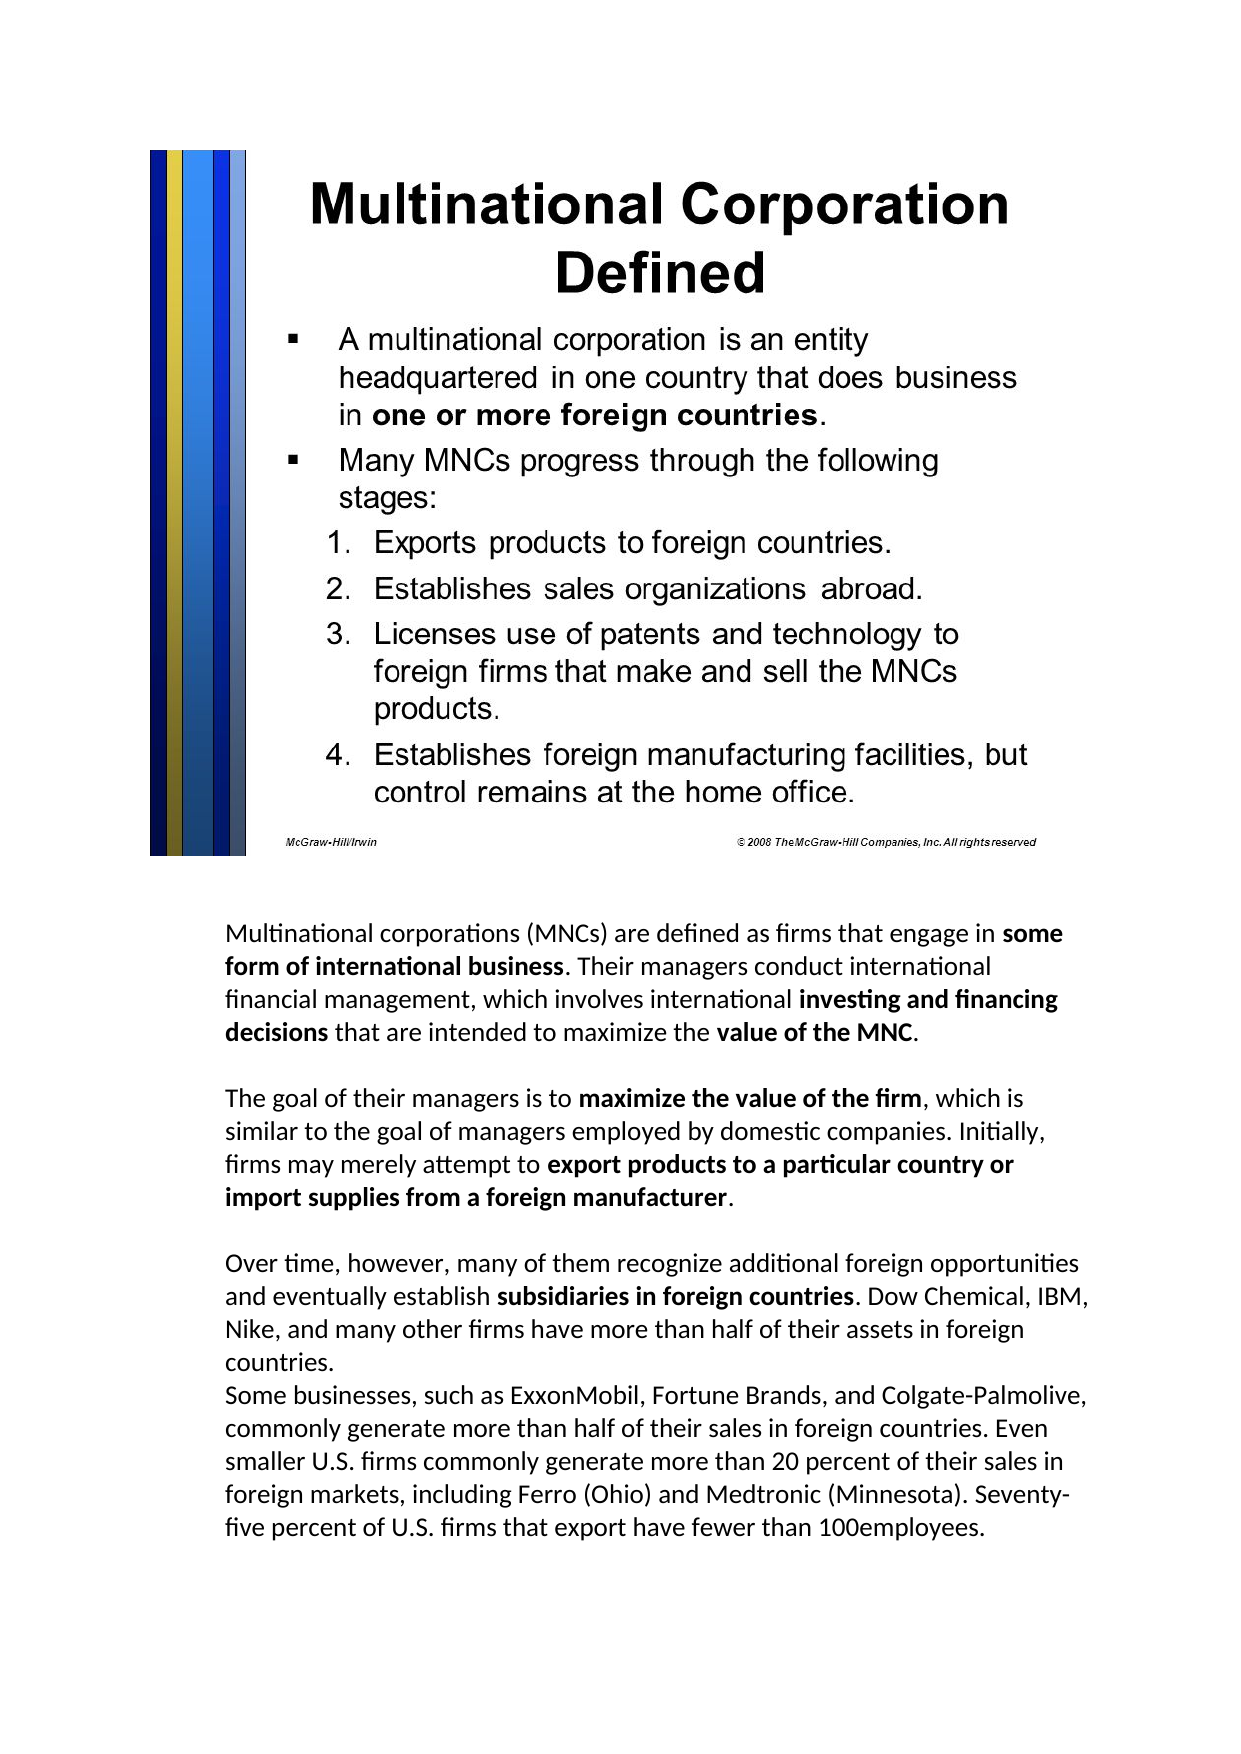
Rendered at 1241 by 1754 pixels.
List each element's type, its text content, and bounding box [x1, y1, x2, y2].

list Some businesses, such as ExxonMobil, Fortune Brands, and Colgate-Palmolive, commonly generate more than half of their sales in foreign countries. Even smaller U.S. firms commonly generate more than 20 percent of their sales in foreign markets, including Ferro (Ohio) and Medtronic (Minnesota). Seventy-five percent of U.S. firms that export have fewer than 100employees. [225, 1378, 1090, 1544]
picture [150, 150, 1091, 856]
list The goal of their managers is to maximize the value of the firm, which is similar to the goal of managers employed by domestic companies. Initially, firms may merely attempt to export products to a particular country or import supplies from a foreign manufacturer. [225, 1081, 1090, 1213]
list Over time, however, many of them recognize additional foreign opportunities and eventually establish subsidiaries in foreign countries. Dow Chemical, IBM, Nike, and many other firms have more than half of their assets in foreign countries. [225, 1246, 1090, 1378]
list Multinational corporations (MNCs) are defined as firms that engage in some form of international business. Their managers conduct international financial management, which involves international investing and financing decisions that are intended to maximize the value of the MNC. [225, 916, 1090, 1048]
